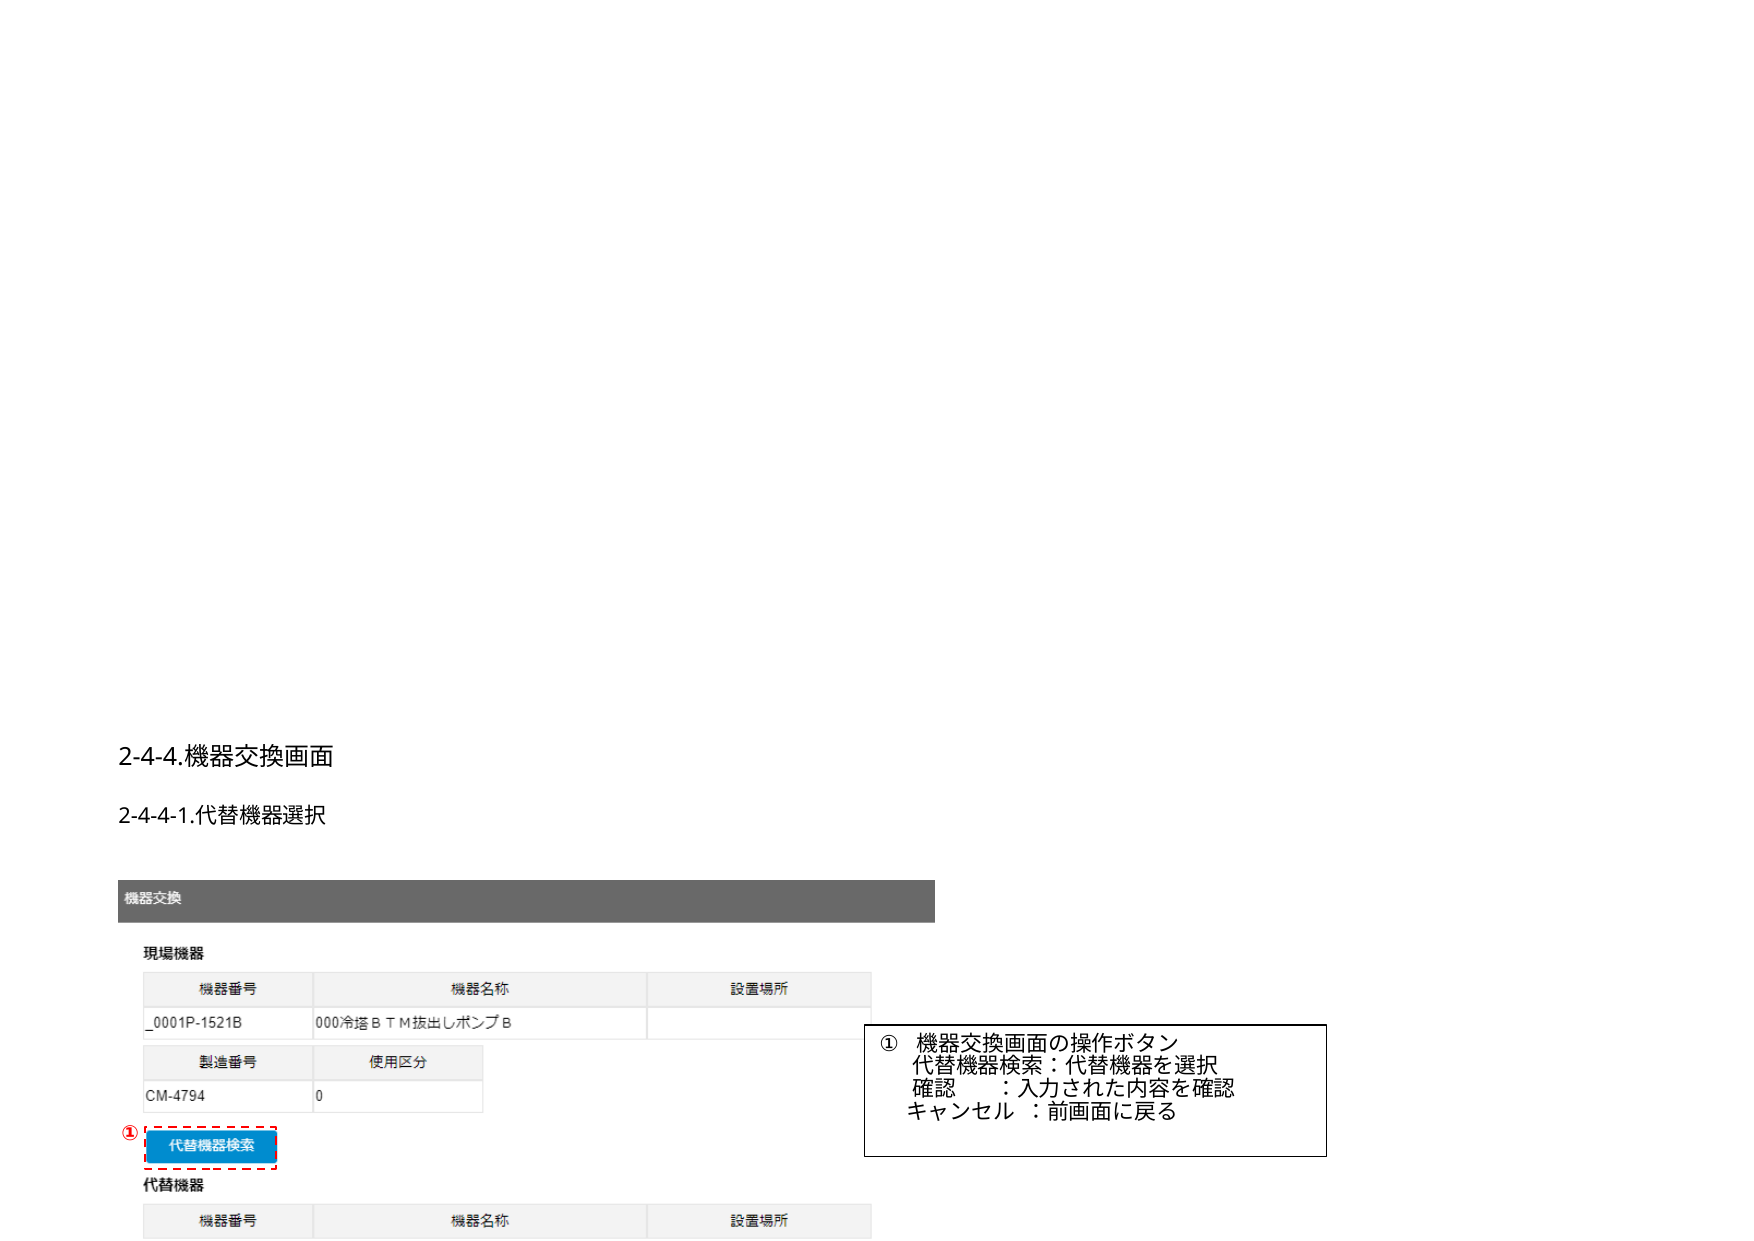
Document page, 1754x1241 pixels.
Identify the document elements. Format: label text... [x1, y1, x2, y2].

subtitle 代替機器選択 [118, 784, 1695, 843]
subtitle 機器交換画面 [118, 724, 1695, 784]
picture [118, 880, 935, 1241]
